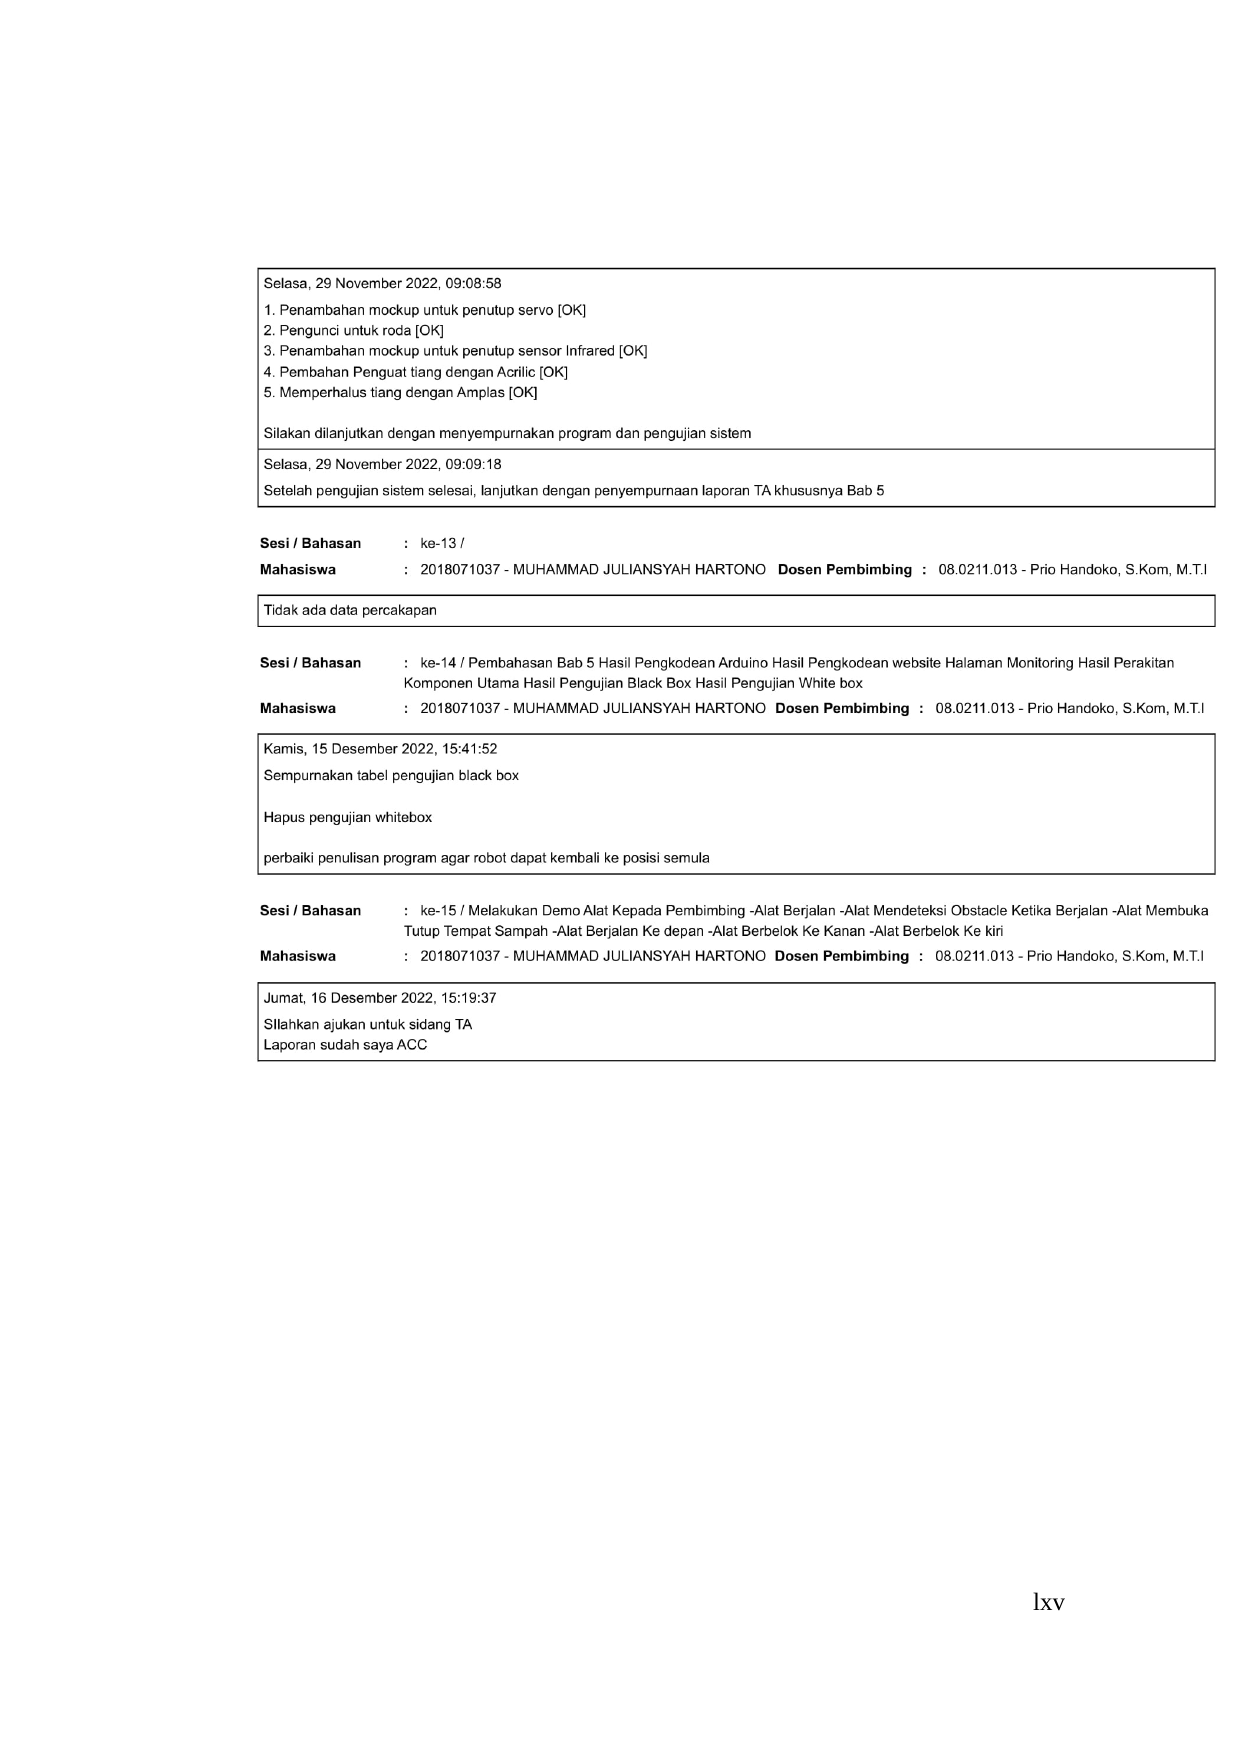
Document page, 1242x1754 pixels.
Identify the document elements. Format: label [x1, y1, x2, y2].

picture [237, 177, 1237, 1471]
